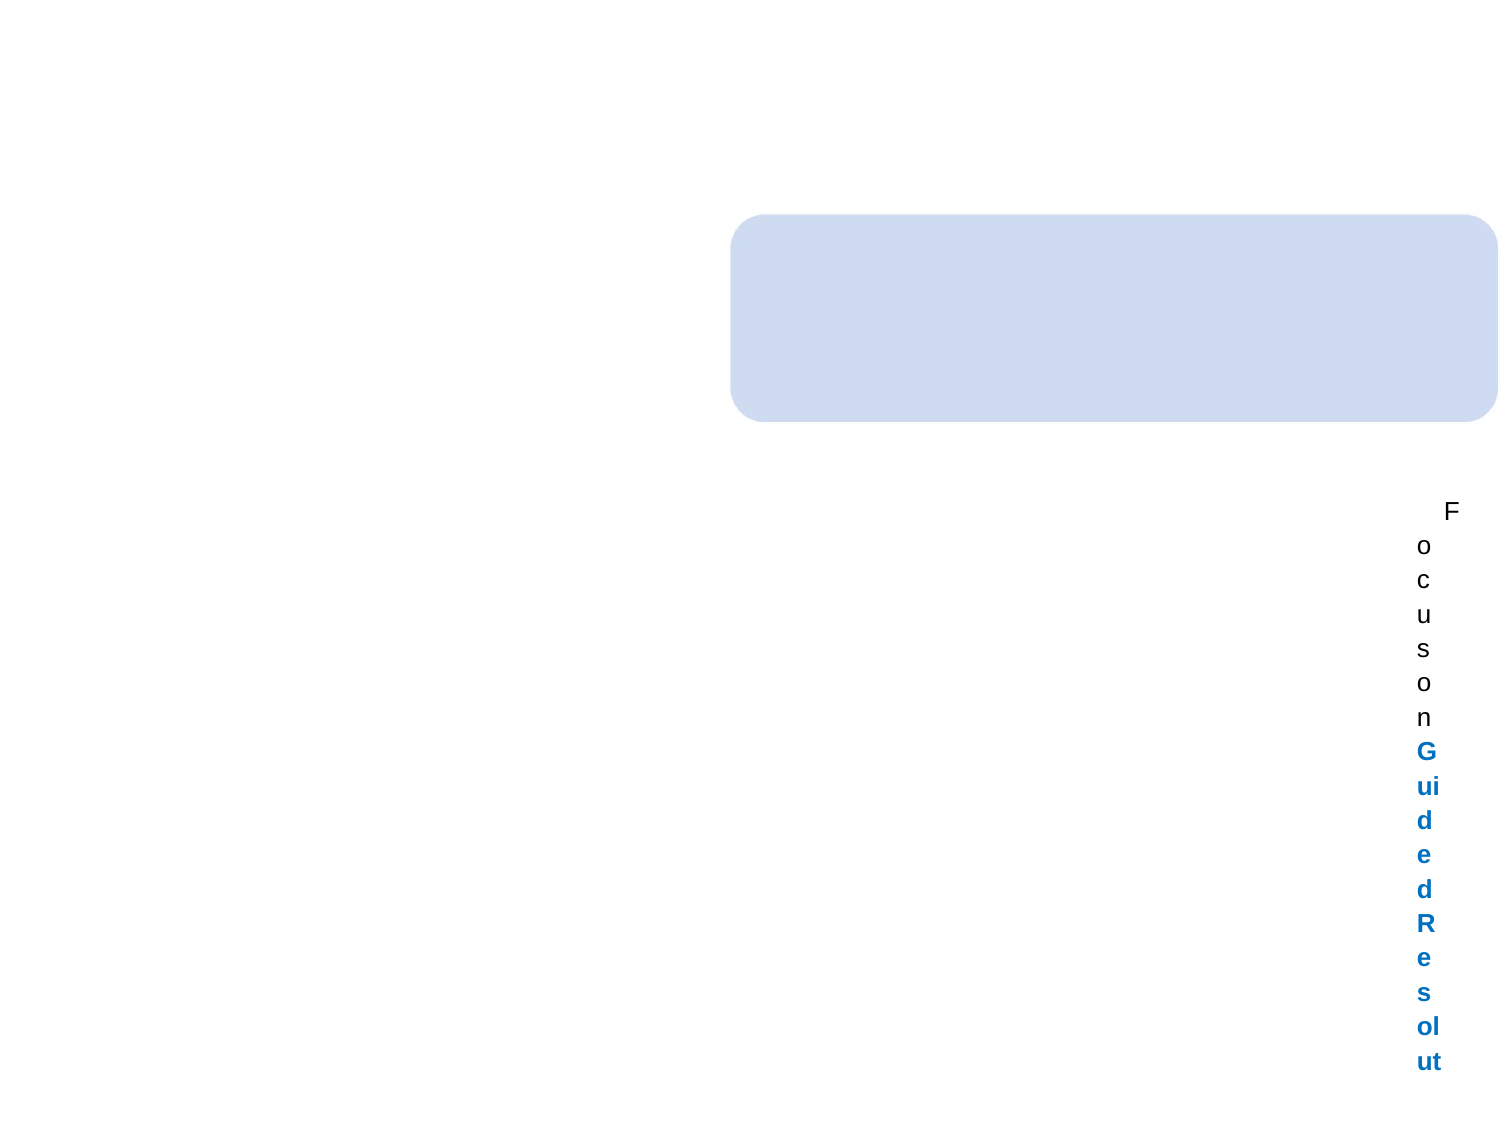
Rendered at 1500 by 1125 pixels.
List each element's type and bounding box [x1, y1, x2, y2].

picture [728, 212, 1500, 424]
text [1417, 496, 1444, 1076]
